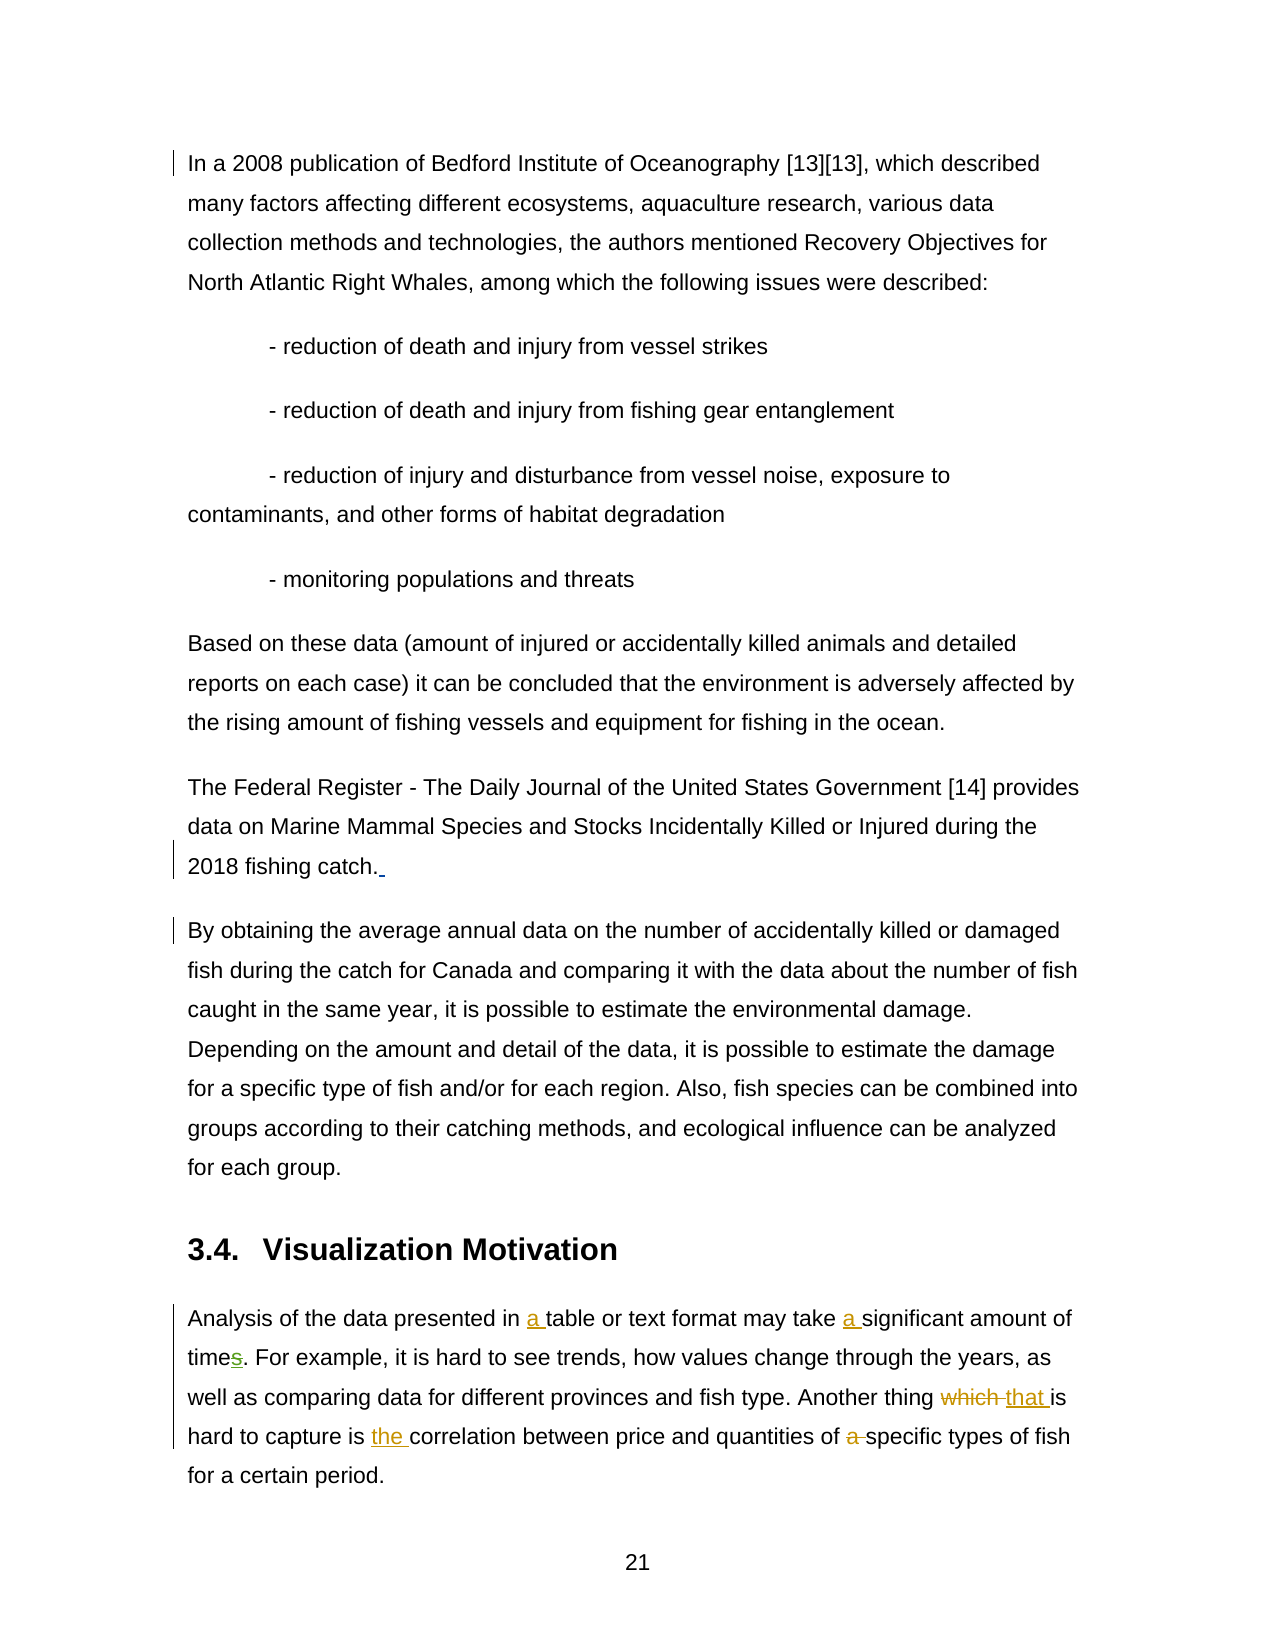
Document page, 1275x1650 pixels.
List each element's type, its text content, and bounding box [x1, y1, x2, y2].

text By obtaining the average annual data on the number of accidentally killed or damaged fish during the catch for Canada and comparing it with the data about the number of fish caught in the same year, it is possible to estimate the environmental damage. Depending on the amount and detail of the data, it is possible to estimate the damage for a specific type of fish and/or for each region. Also, fish species can be combined into groups according to their catching methods, and ecological influence can be analyzed for each group. [187, 917, 1087, 1180]
text Based on these data (amount of injured or accidentally killed animals and detailed reports on each case) it can be concluded that the environment is adversely affected by the rising amount of fishing vessels and equipment for fishing in the ocean. [187, 630, 1087, 736]
text In a 2008 publication of Bedford Institute of Oceanography , which described many factors affecting different ecosystems, aquaculture research, various data collection methods and technologies, the authors mentioned Recovery Objectives for North Atlantic Right Whales, among which the following issues were described: [187, 150, 1087, 295]
text Analysis of the data presented in table or text format may take significant amount of time. For example, it is hard to see trends, how values change through the years, as well as comparing data for different provinces and fish type. Another thing is hard to capture is correlation between price and quantities of specific types of fish for a certain period. [187, 1304, 1087, 1489]
text The Federal Register - The Daily Journal of the United States Government provides data on Marine Mammal Species and Stocks Incidentally Killed or Injured during the 2018 fishing catch. [187, 774, 1087, 879]
text - reduction of death and injury from vessel strikes [187, 333, 1087, 359]
text - monitoring populations and threats [187, 566, 1087, 592]
text - reduction of death and injury from fishing gear entanglement [187, 397, 1087, 424]
subtitle 3.4. Visualization Motivation [187, 1231, 1087, 1267]
text - reduction of injury and disturbance from vessel noise, exposure to contaminants, and other forms of habitat degradation [187, 462, 1087, 528]
